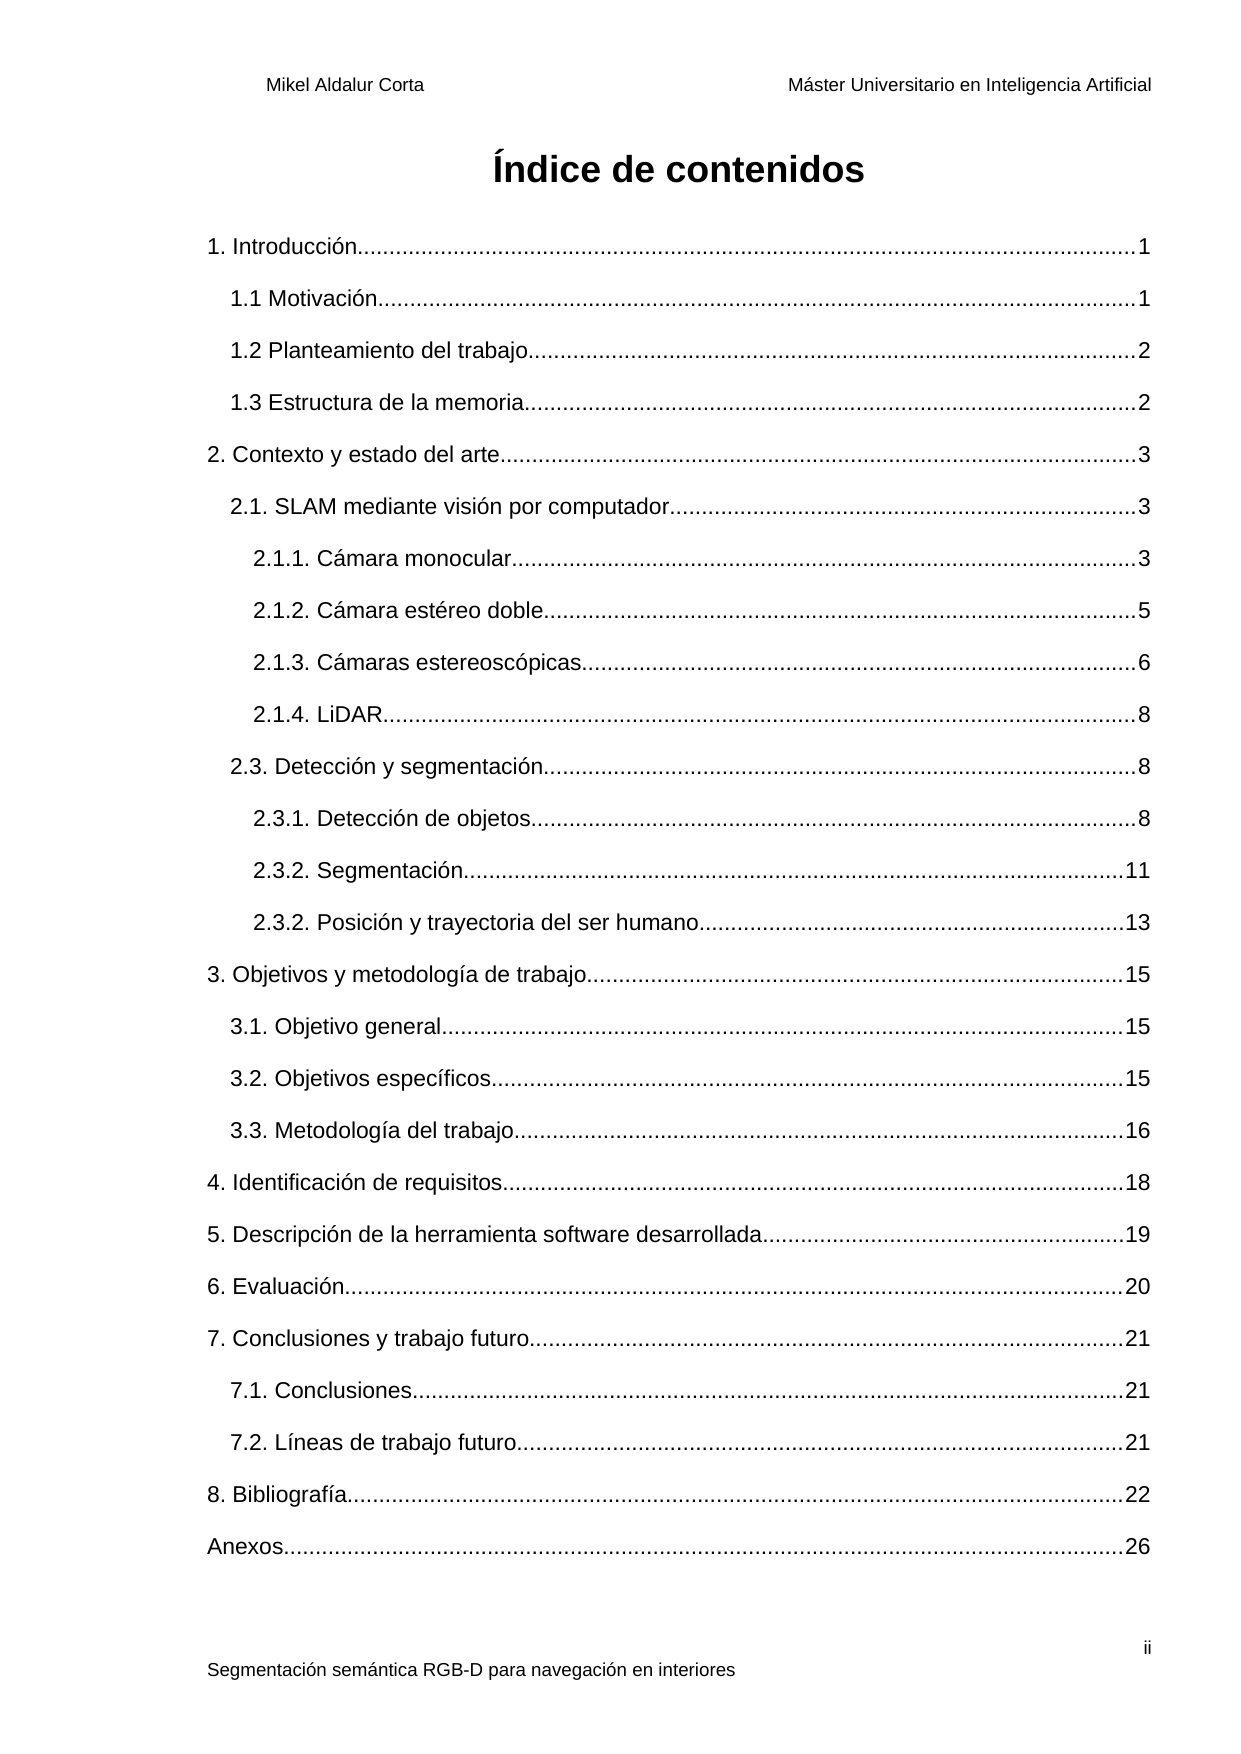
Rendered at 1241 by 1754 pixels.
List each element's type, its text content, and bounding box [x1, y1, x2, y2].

text Índice de contenidos [207, 148, 1152, 191]
text 2.3. Detección y segmentación 8 [230, 753, 1152, 779]
text 1. Introducción 1 [207, 233, 1152, 259]
text 3. Objetivos y metodología de trabajo 15 [207, 961, 1152, 987]
text 6. Evaluación 20 [207, 1273, 1152, 1299]
text 2.1.1. Cámara monocular 3 [253, 545, 1152, 571]
text 3.3. Metodología del trabajo 16 [230, 1117, 1152, 1143]
text 4. Identificación de requisitos 18 [207, 1169, 1152, 1195]
text 1.3 Estructura de la memoria 2 [230, 389, 1152, 416]
text 2.1.3. Cámaras estereoscópicas 6 [253, 649, 1152, 675]
text 2.3.2. Posición y trayectoria del ser humano 13 [253, 909, 1152, 935]
text 7. Conclusiones y trabajo futuro 21 [207, 1325, 1152, 1351]
text 2.1. SLAM mediante visión por computador 3 [230, 493, 1152, 519]
text 3.1. Objetivo general 15 [230, 1013, 1152, 1039]
text 2.1.2. Cámara estéreo doble 5 [253, 597, 1152, 623]
text 3.2. Objetivos específicos 15 [230, 1065, 1152, 1091]
text 2.3.2. Segmentación 11 [253, 857, 1152, 883]
text 1.1 Motivación 1 [230, 285, 1152, 312]
text 7.1. Conclusiones 21 [230, 1377, 1152, 1403]
text 2.1.4. LiDAR 8 [253, 701, 1152, 727]
text 2. Contexto y estado del arte 3 [207, 441, 1152, 467]
text 1.2 Planteamiento del trabajo 2 [230, 337, 1152, 363]
text 8. Bibliografía 22 [207, 1481, 1152, 1507]
text Anexos 26 [207, 1533, 1152, 1559]
text 5. Descripción de la herramienta software desarrollada 19 [207, 1221, 1152, 1247]
text 7.2. Líneas de trabajo futuro 21 [230, 1429, 1152, 1455]
text 2.3.1. Detección de objetos 8 [253, 805, 1152, 831]
